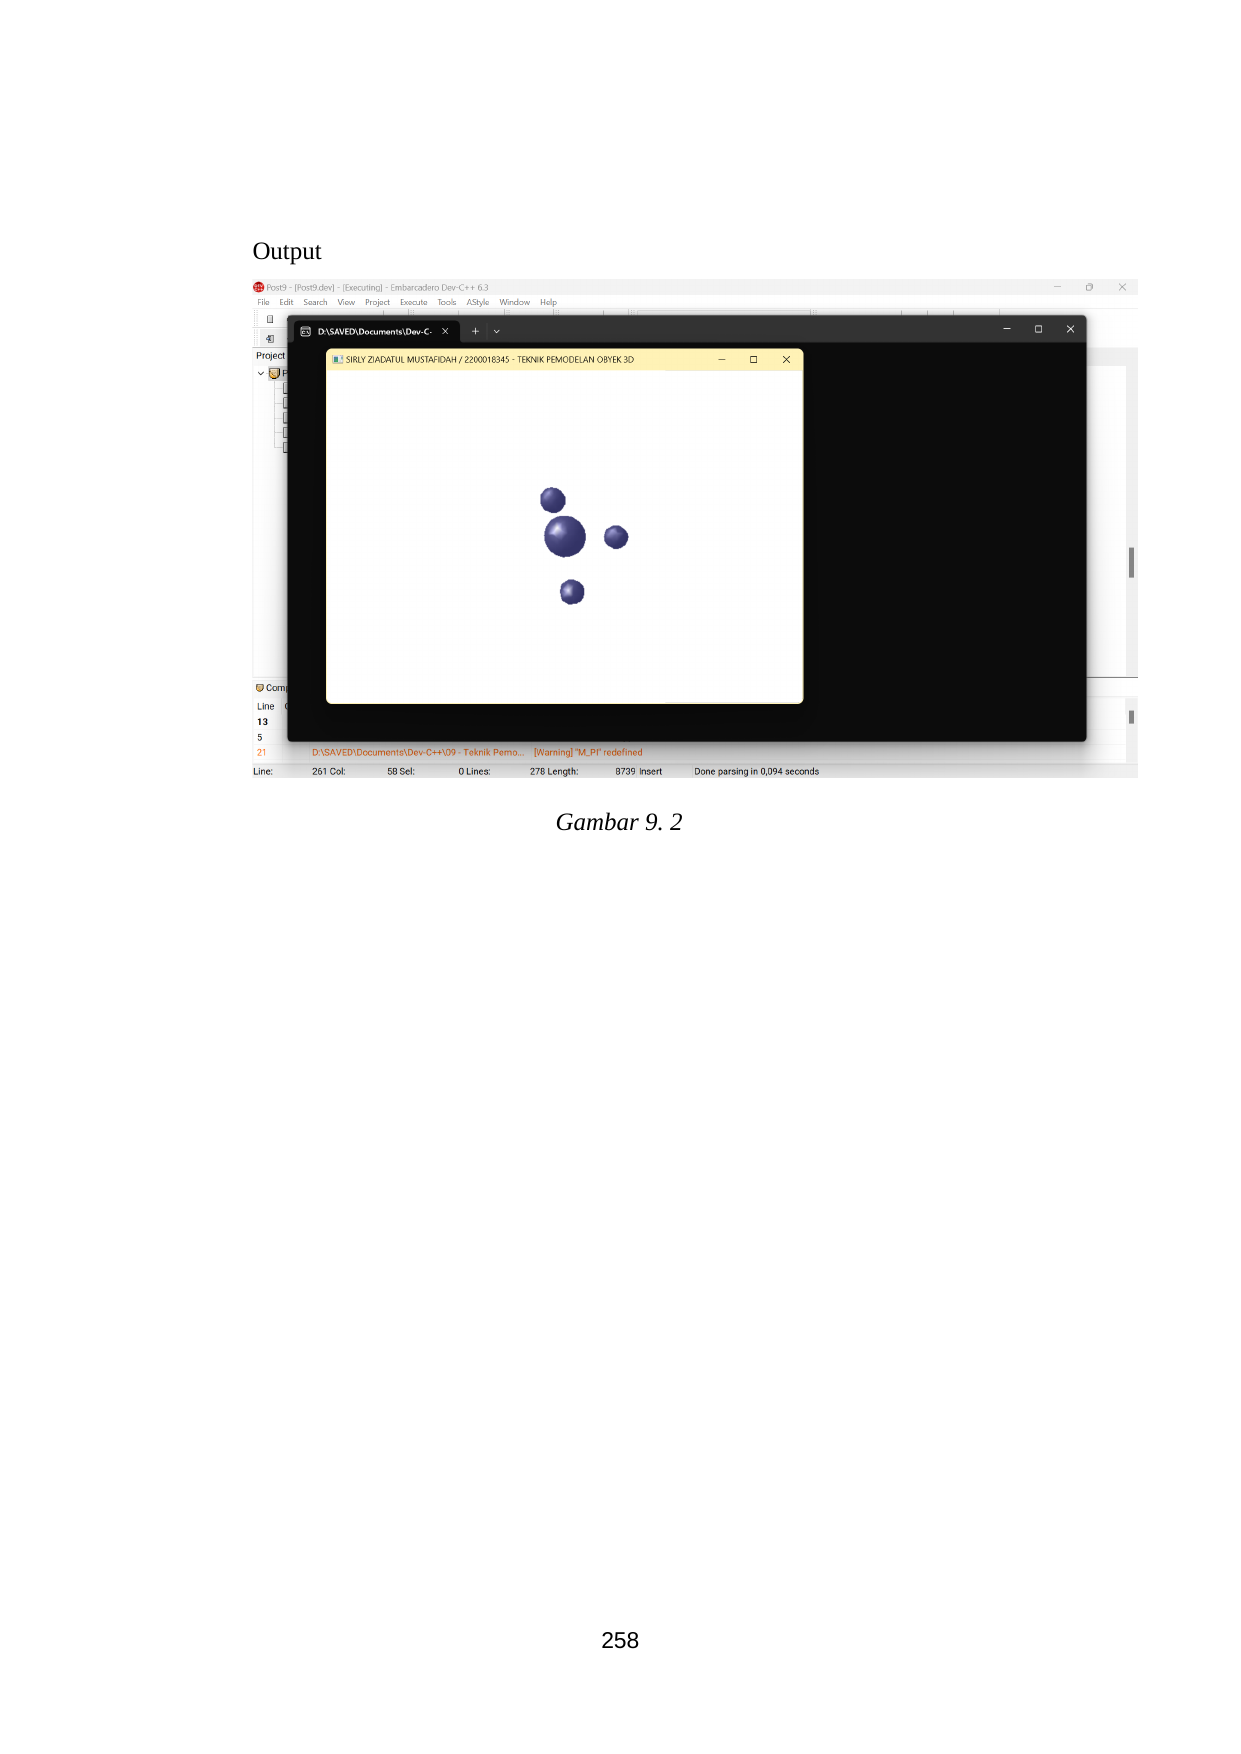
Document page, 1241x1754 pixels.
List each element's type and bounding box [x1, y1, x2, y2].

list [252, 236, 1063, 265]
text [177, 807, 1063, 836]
picture [252, 279, 1138, 778]
